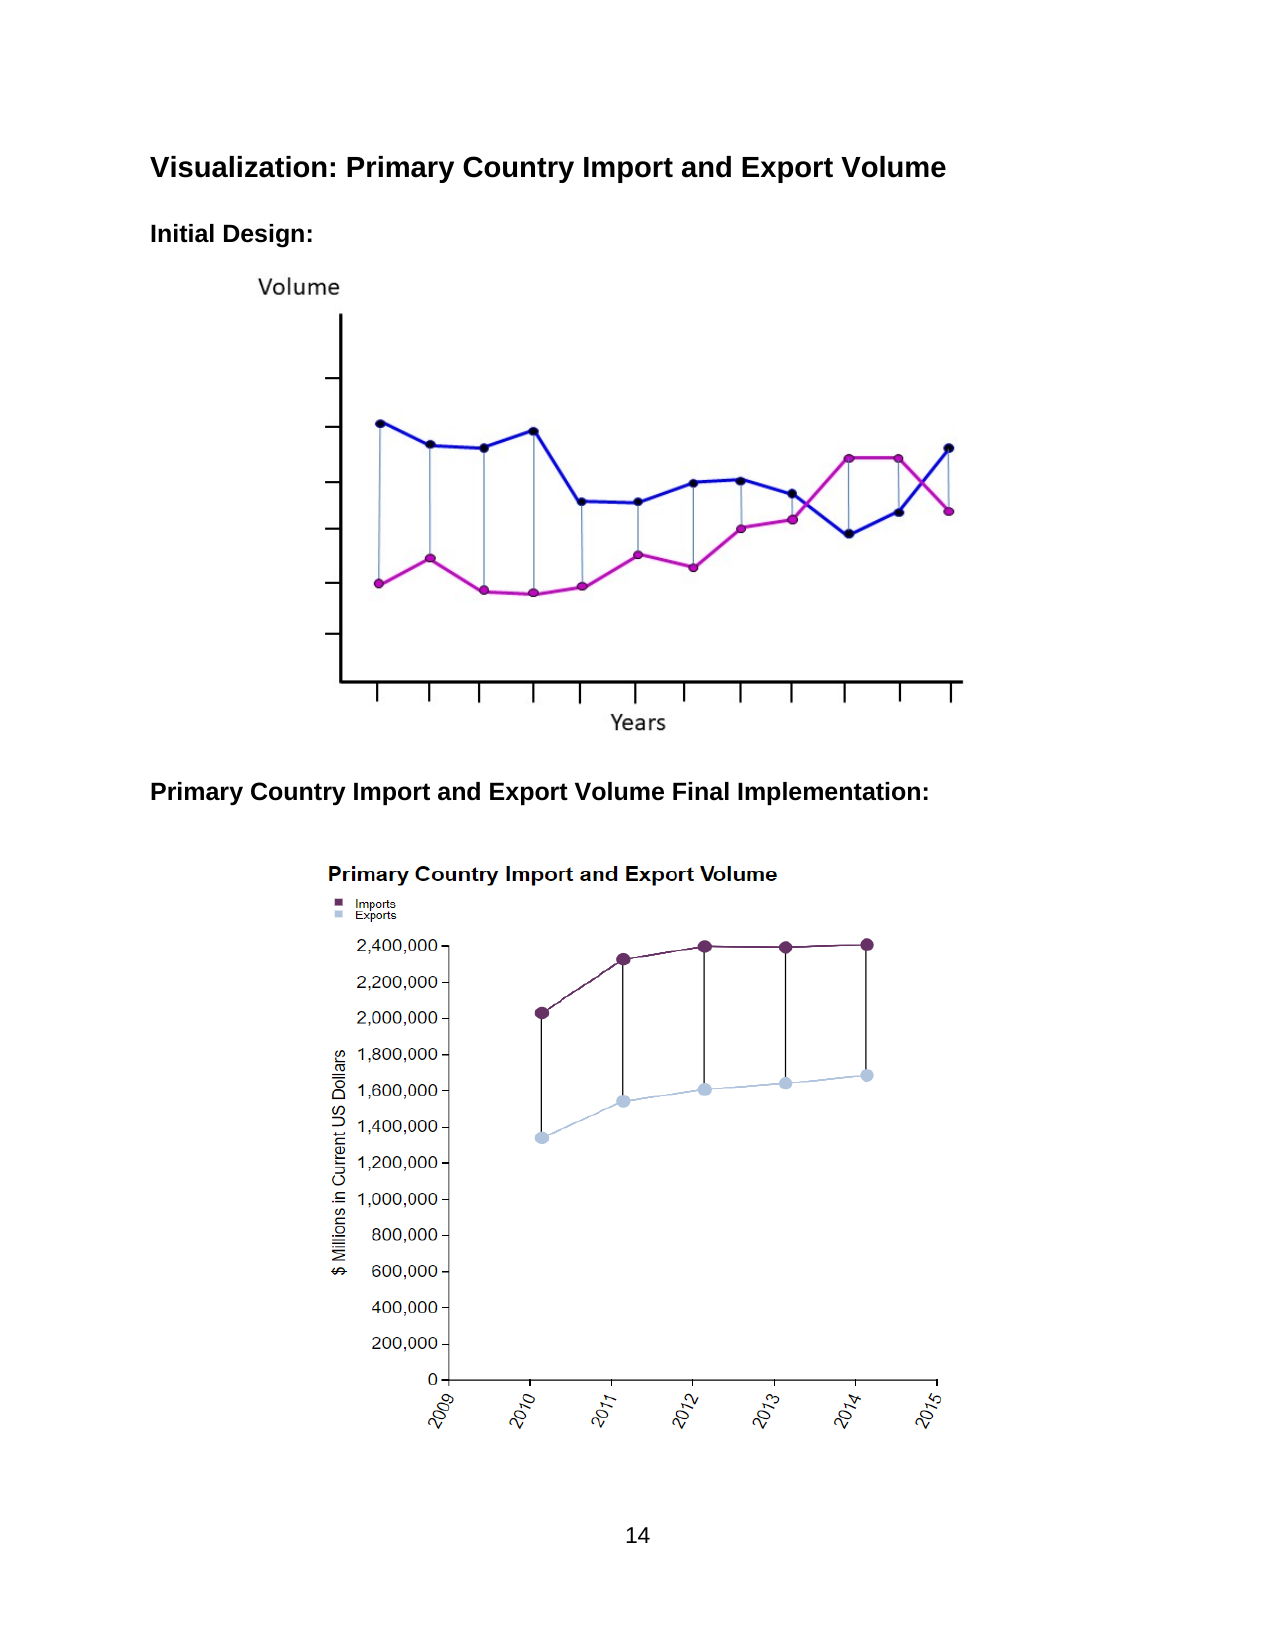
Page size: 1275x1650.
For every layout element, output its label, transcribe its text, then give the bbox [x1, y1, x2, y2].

text Visualization: Primary Country Import and Export Volume [150, 150, 1125, 183]
text Initial Design: [150, 219, 1125, 247]
picture [297, 839, 978, 1457]
text Primary Country Import and Export Volume Final Implementation: [150, 776, 1125, 805]
picture [247, 251, 1028, 743]
